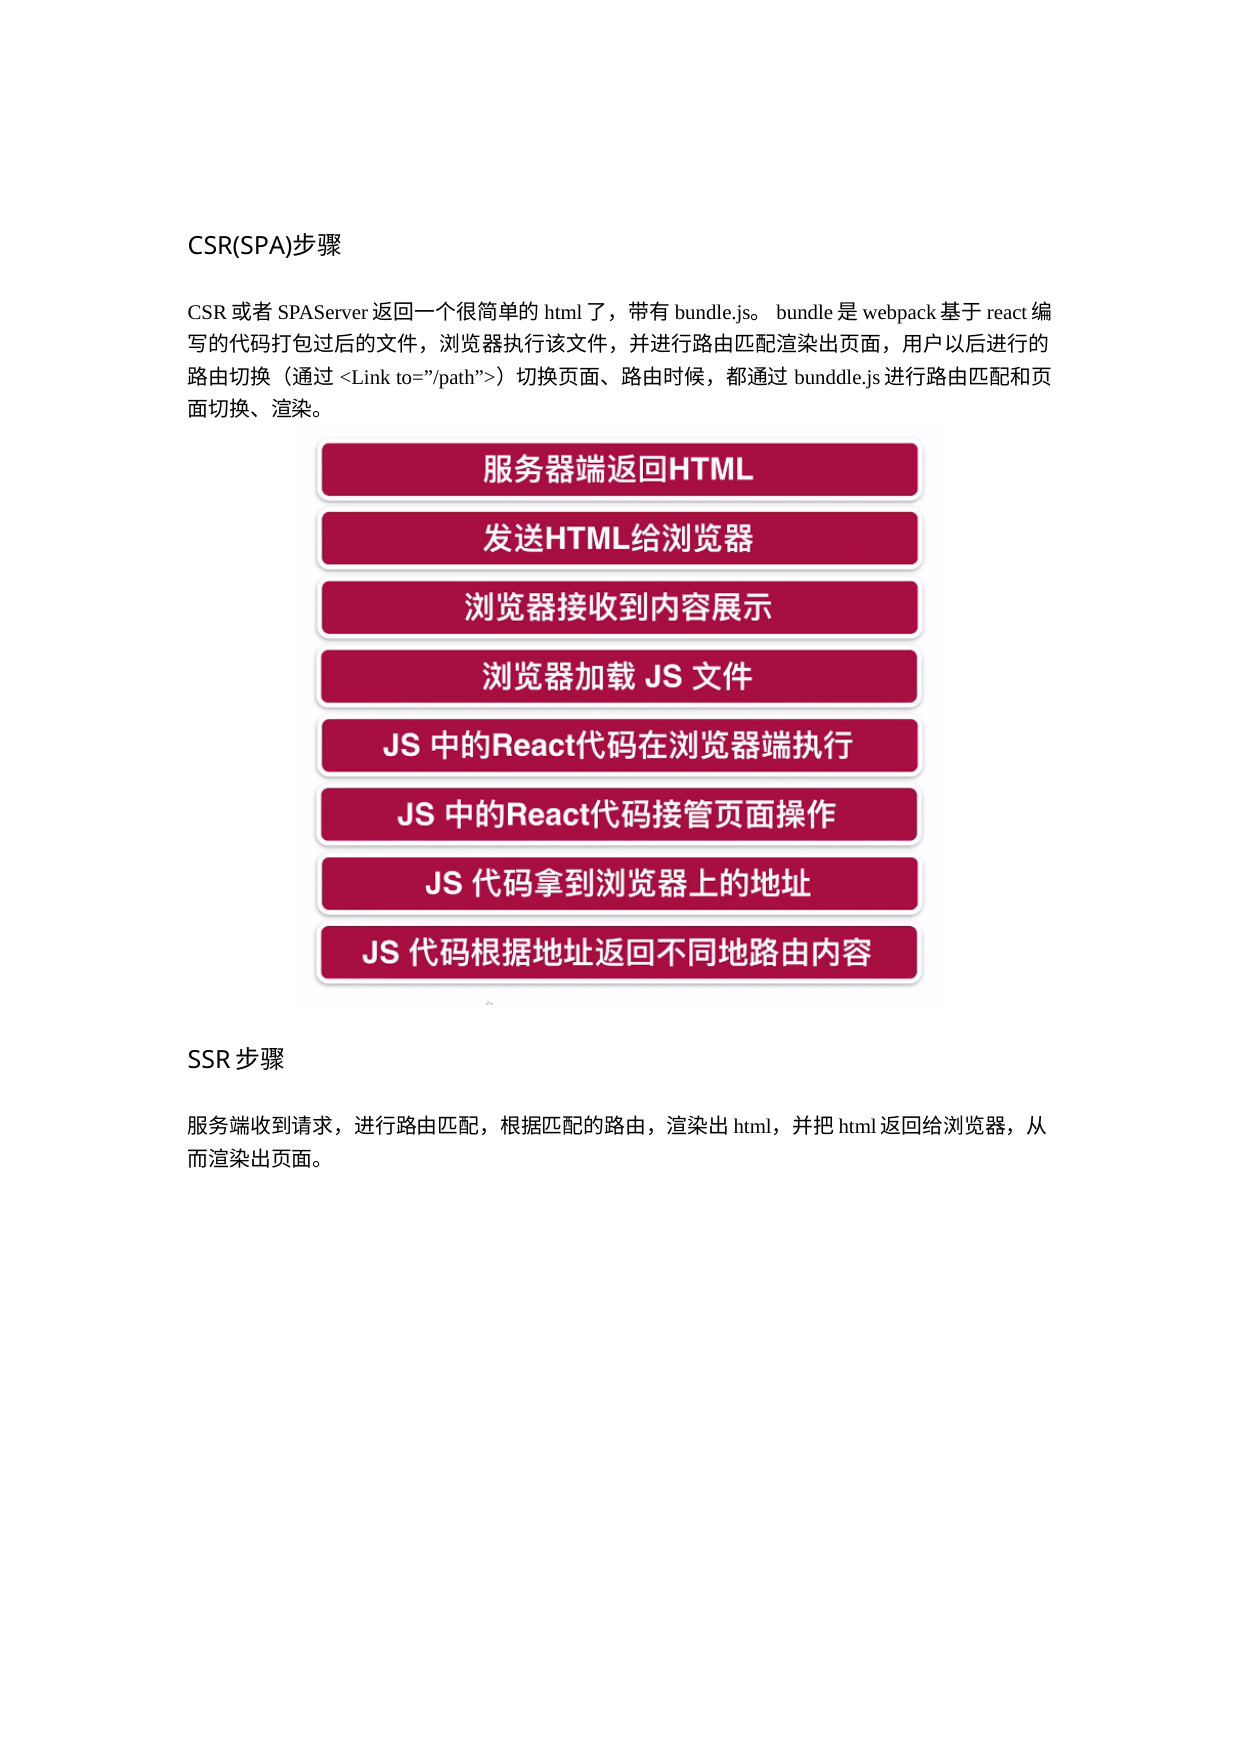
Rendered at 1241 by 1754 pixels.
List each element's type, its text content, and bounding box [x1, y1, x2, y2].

picture [294, 423, 946, 1005]
text 服务端收到请求，进行路由匹配，根据匹配的路由，渲染出html，并把html返回给浏览器，从而渲染出页面。 [187, 1108, 1053, 1173]
subtitle CSR(SPA)步骤 [187, 211, 1053, 276]
text CSR或者SPAServer返回一个很简单的html了，带有bundle.js。 bundle是webpack基于react编写的代码打包过后的文件，浏览器执行该文件，并进行路由匹配渲染出页面，用户以后进行的路由切换（通过 <Link to=”/path”>）切换页面、路由时候，都通过bunddle.js进行路由匹配和页面切换、渲染。 [187, 294, 1053, 424]
subtitle SSR步骤 [187, 1025, 1053, 1090]
